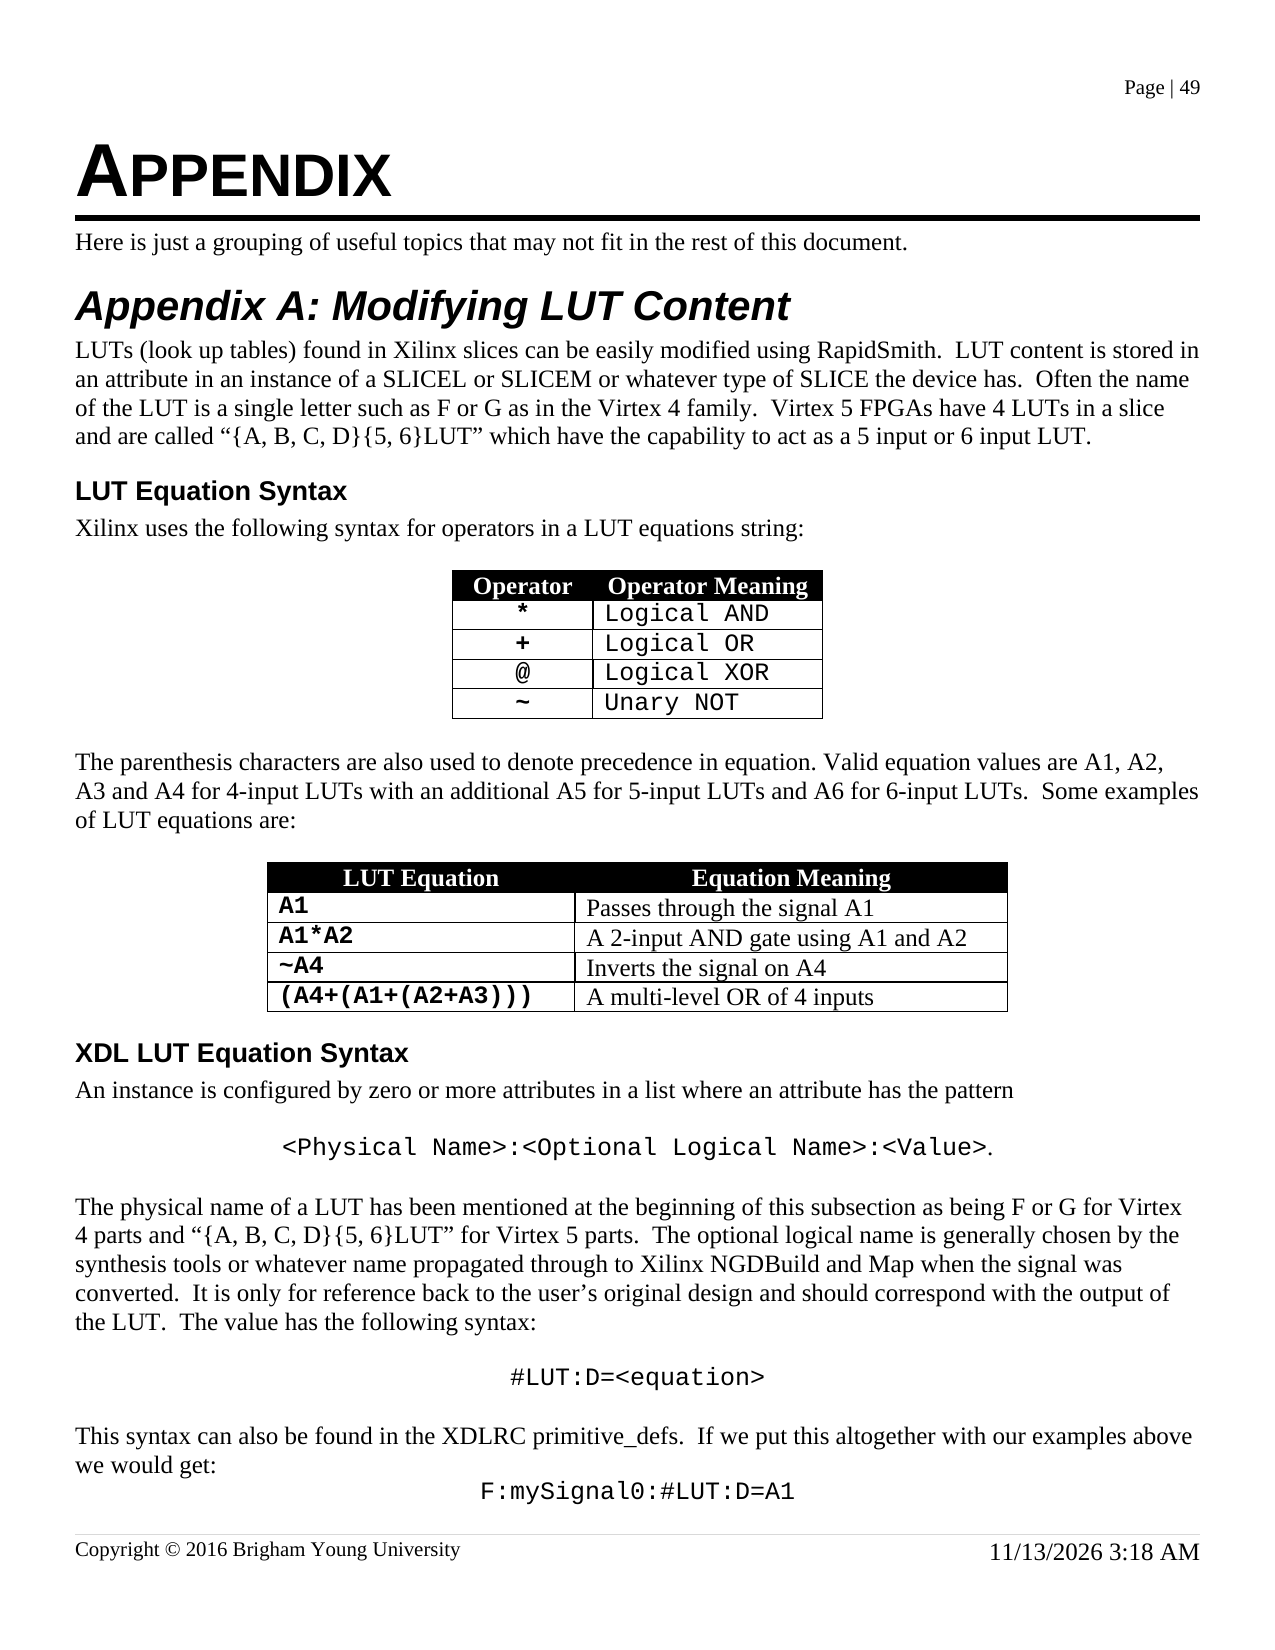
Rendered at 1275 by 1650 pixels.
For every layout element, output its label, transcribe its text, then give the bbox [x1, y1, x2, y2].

table_cell Logical OR [593, 630, 822, 659]
text <Physical Name>:<Optional Logical Name>:<Value>. [75, 1132, 1200, 1163]
subtitle XDL LUT Equation Syntax [75, 1037, 1200, 1068]
text The parenthesis characters are also used to denote precedence in equation. Valid equation values are A1, A2, A3 and A4 for 4-input LUTs with an additional A5 for 5-input LUTs and A6 for 6-input LUTs. Some examples of LUT equations are: [75, 747, 1200, 833]
text An instance is configured by zero or more attributes in a list where an attribute has the pattern [75, 1075, 1200, 1103]
table_cell @ [453, 660, 592, 688]
table_header LUT Equation [268, 863, 574, 892]
text This syntax can also be found in the XDLRC primitive_defs. If we put this altogether with our examples above we would get: [75, 1421, 1200, 1479]
table_header Equation Meaning [575, 863, 1007, 892]
table_cell (A4+(A1+(A2+A3))) [268, 983, 574, 1011]
table_cell A multi-level OR of 4 inputs [575, 983, 1007, 1011]
text LUTs (look up tables) found in Xilinx slices can be easily modified using RapidSmith. LUT content is stored in an attribute in an instance of a SLICEL or SLICEM or whatever type of SLICE the device has. Often the name of the LUT is a single letter such as F or G as in the Virtex 4 family. Virtex 5 FPGAs have 4 LUTs in a slice and are called “{A, B, C, D}{5, 6}LUT” which have the capability to act as a 5 input or 6 input LUT. [75, 335, 1200, 450]
text F:mySignal0:#LUT:D=A1 [75, 1479, 1200, 1507]
text #LUT:D=<equation> [75, 1364, 1200, 1393]
table_header Operator Meaning [593, 571, 822, 600]
text Xilinx uses the following syntax for operators in a LUT equations string: [75, 513, 1200, 541]
subtitle LUT Equation Syntax [75, 475, 1200, 506]
table_cell Logical AND [594, 601, 822, 629]
table_cell A1*A2 [268, 923, 574, 952]
table_header Operator [453, 571, 592, 600]
table_cell Unary NOT [593, 689, 822, 717]
table_cell Passes through the signal A1 [576, 893, 1007, 922]
table_cell ~A4 [268, 953, 574, 981]
subtitle Appendix [75, 126, 1200, 215]
table_cell Logical XOR [594, 660, 822, 688]
table_cell A1 [268, 893, 574, 922]
text Here is just a grouping of useful topics that may not fit in the rest of this document. [75, 227, 1200, 256]
table_cell Inverts the signal on A4 [576, 953, 1007, 981]
text The physical name of a LUT has been mentioned at the beginning of this subsection as being F or G for Virtex 4 parts and “{A, B, C, D}{5, 6}LUT” for Virtex 5 parts. The optional logical name is generally chosen by the synthesis tools or whatever name propagated through to Xilinx NGDBuild and Map when the signal was converted. It is only for reference back to the user’s original design and should correspond with the output of the LUT. The value has the following syntax: [75, 1192, 1200, 1336]
table_cell A 2-input AND gate using A1 and A2 [575, 923, 1007, 952]
table_cell + [453, 630, 592, 659]
table_cell ~ [453, 689, 592, 717]
subtitle Appendix A: Modifying LUT Content [75, 281, 1200, 329]
table_cell * [453, 601, 592, 629]
